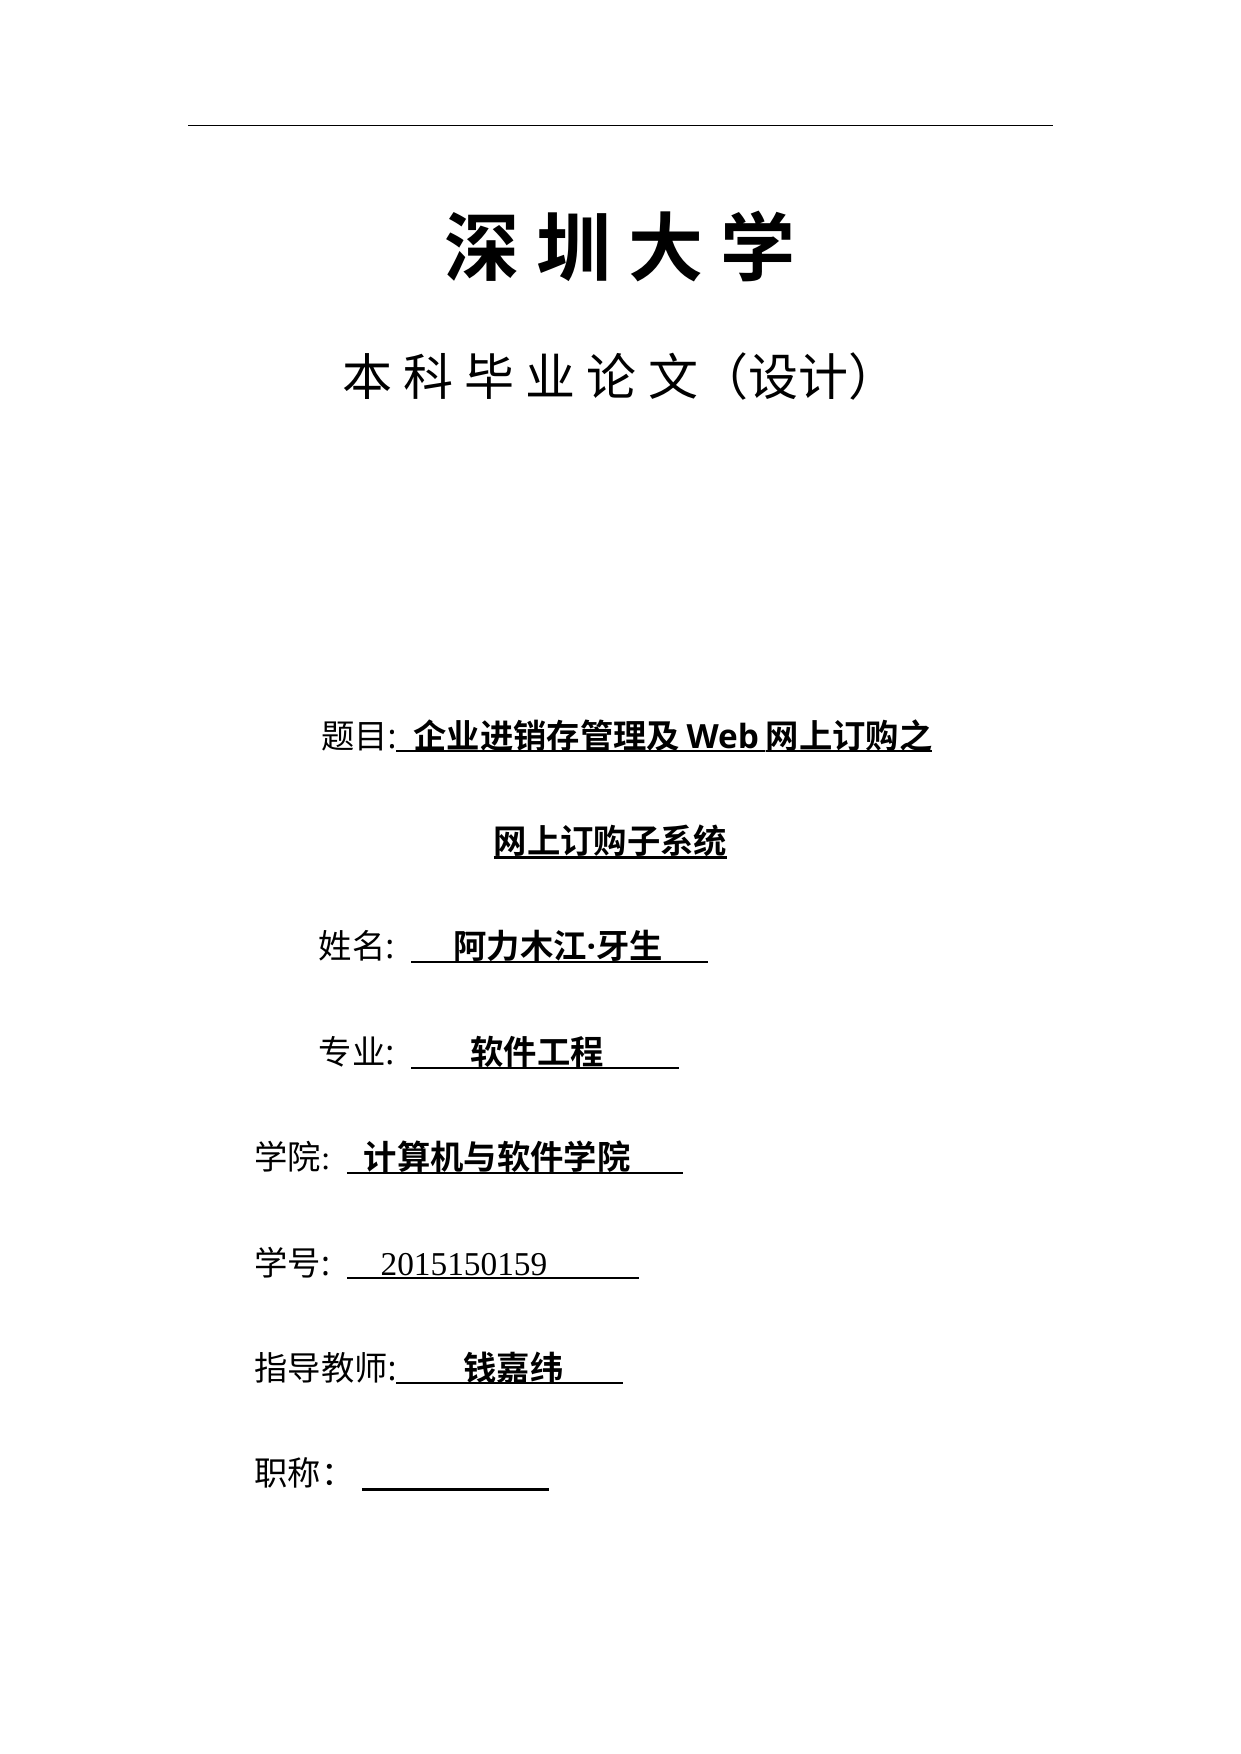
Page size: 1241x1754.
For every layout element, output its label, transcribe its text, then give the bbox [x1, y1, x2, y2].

text 学号: 2015150159 [187, 1228, 1053, 1293]
text 深 圳 大 学 [187, 178, 1053, 308]
text 网上订购子系统 [360, 807, 1053, 872]
text 题目: 企业进销存管理及Web网上订购之 [187, 701, 1053, 766]
text 专业: 软件工程 [187, 1017, 1053, 1082]
text 姓名: 阿力木江·牙生 [187, 912, 1053, 977]
text 本 科 毕 业 论 文（设计） [187, 324, 1053, 422]
text 职称： [187, 1439, 1053, 1504]
text 指导教师: 钱嘉纬 [187, 1333, 1053, 1398]
text 学院: 计算机与软件学院 [187, 1123, 1053, 1188]
